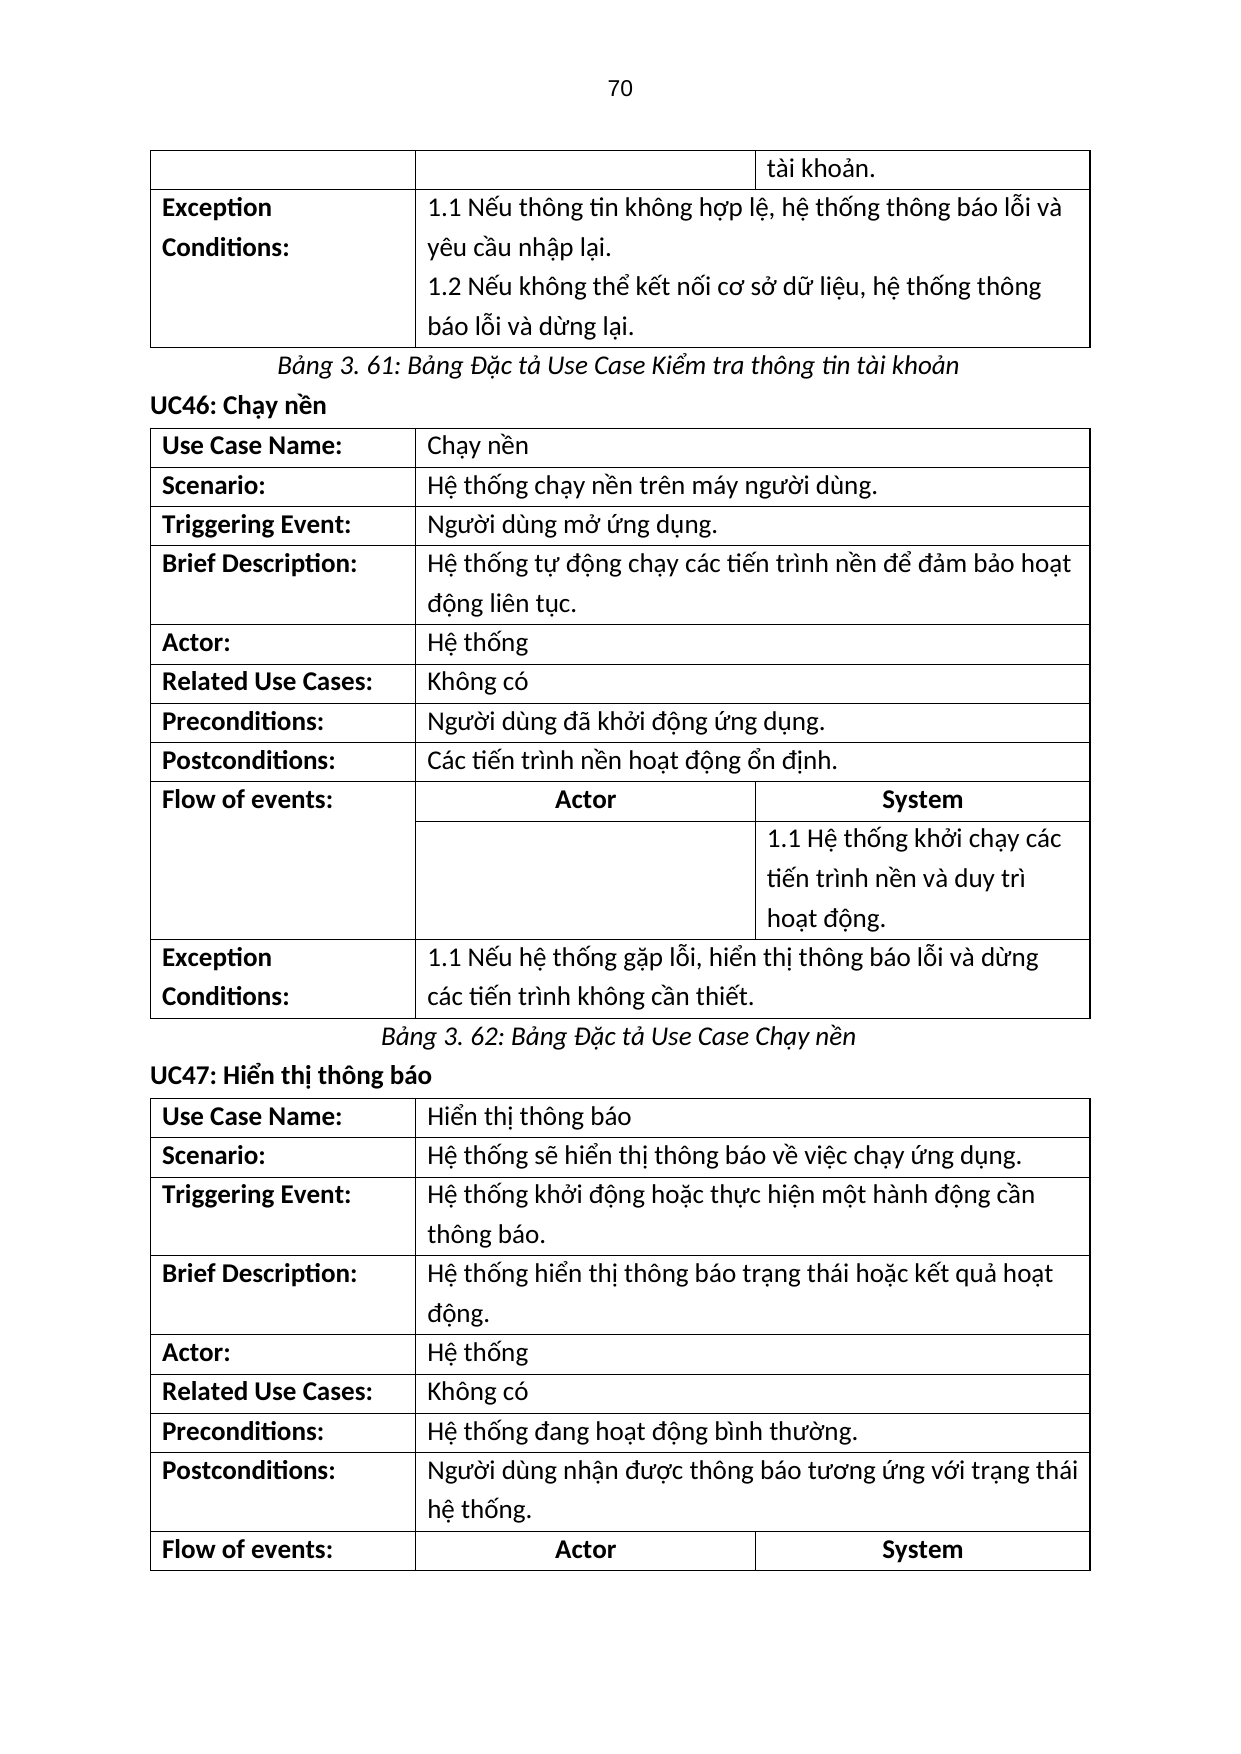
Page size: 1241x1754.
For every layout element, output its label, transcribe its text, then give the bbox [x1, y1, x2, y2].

table_cell Preconditions: [151, 704, 415, 742]
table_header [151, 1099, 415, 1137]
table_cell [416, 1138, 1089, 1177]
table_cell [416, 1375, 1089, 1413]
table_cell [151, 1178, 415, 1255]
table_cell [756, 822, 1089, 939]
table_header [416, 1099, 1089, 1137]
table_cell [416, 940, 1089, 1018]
table_cell Người dùng đã khởi động ứng dụng. [416, 704, 1089, 742]
table_cell Actor: [151, 625, 415, 663]
table_cell Exception Conditions: [151, 190, 415, 347]
text Bảng 3. 62: Bảng Đặc tả Use Case Chạy nền [150, 1019, 1090, 1052]
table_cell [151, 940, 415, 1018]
table_cell 1.1 Nếu thông tin không hợp lệ, hệ thống thông báo lỗi và yêu cầu nhập lại. 1.2 Nếu không thể kết nối cơ sở dữ liệu, hệ thống thông báo lỗi và dừng lại. [416, 190, 1089, 347]
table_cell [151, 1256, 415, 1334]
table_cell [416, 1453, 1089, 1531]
table_cell Không có [416, 665, 1089, 703]
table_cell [756, 151, 1089, 189]
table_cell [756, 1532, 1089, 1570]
table_cell Brief Description: [151, 546, 415, 624]
table_cell Related Use Cases: [151, 665, 415, 703]
text Bảng 3. 61: Bảng Đặc tả Use Case Kiểm tra thông tin tài khoản [150, 348, 1090, 381]
subtitle UC46: Chạy nền [150, 388, 1090, 421]
table_cell Actor [416, 782, 755, 821]
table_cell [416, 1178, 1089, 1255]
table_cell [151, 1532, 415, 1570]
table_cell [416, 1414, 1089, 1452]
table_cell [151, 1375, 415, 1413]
table_cell Triggering Event: [151, 507, 415, 545]
table_cell System [756, 782, 1089, 821]
table_cell Flow of events: [151, 782, 415, 939]
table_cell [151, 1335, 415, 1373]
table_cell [416, 151, 755, 189]
table_cell Scenario: [151, 468, 415, 506]
table_header Use Case Name: [151, 429, 415, 467]
table_header Chạy nền [416, 429, 1089, 467]
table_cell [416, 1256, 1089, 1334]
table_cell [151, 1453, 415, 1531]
table_cell Hệ thống tự động chạy các tiến trình nền để đảm bảo hoạt động liên tục. [416, 546, 1089, 624]
table_cell Hệ thống chạy nền trên máy người dùng. [416, 468, 1089, 506]
table_cell [416, 822, 755, 939]
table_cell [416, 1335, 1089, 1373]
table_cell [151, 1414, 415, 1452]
table_cell Postconditions: [151, 743, 415, 781]
table_cell Người dùng mở ứng dụng. [416, 507, 1089, 545]
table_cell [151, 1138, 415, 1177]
table_cell Các tiến trình nền hoạt động ổn định. [416, 743, 1089, 781]
subtitle UC47: Hiển thị thông báo [150, 1058, 1090, 1091]
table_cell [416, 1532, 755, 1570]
table_cell Hệ thống [416, 625, 1089, 663]
